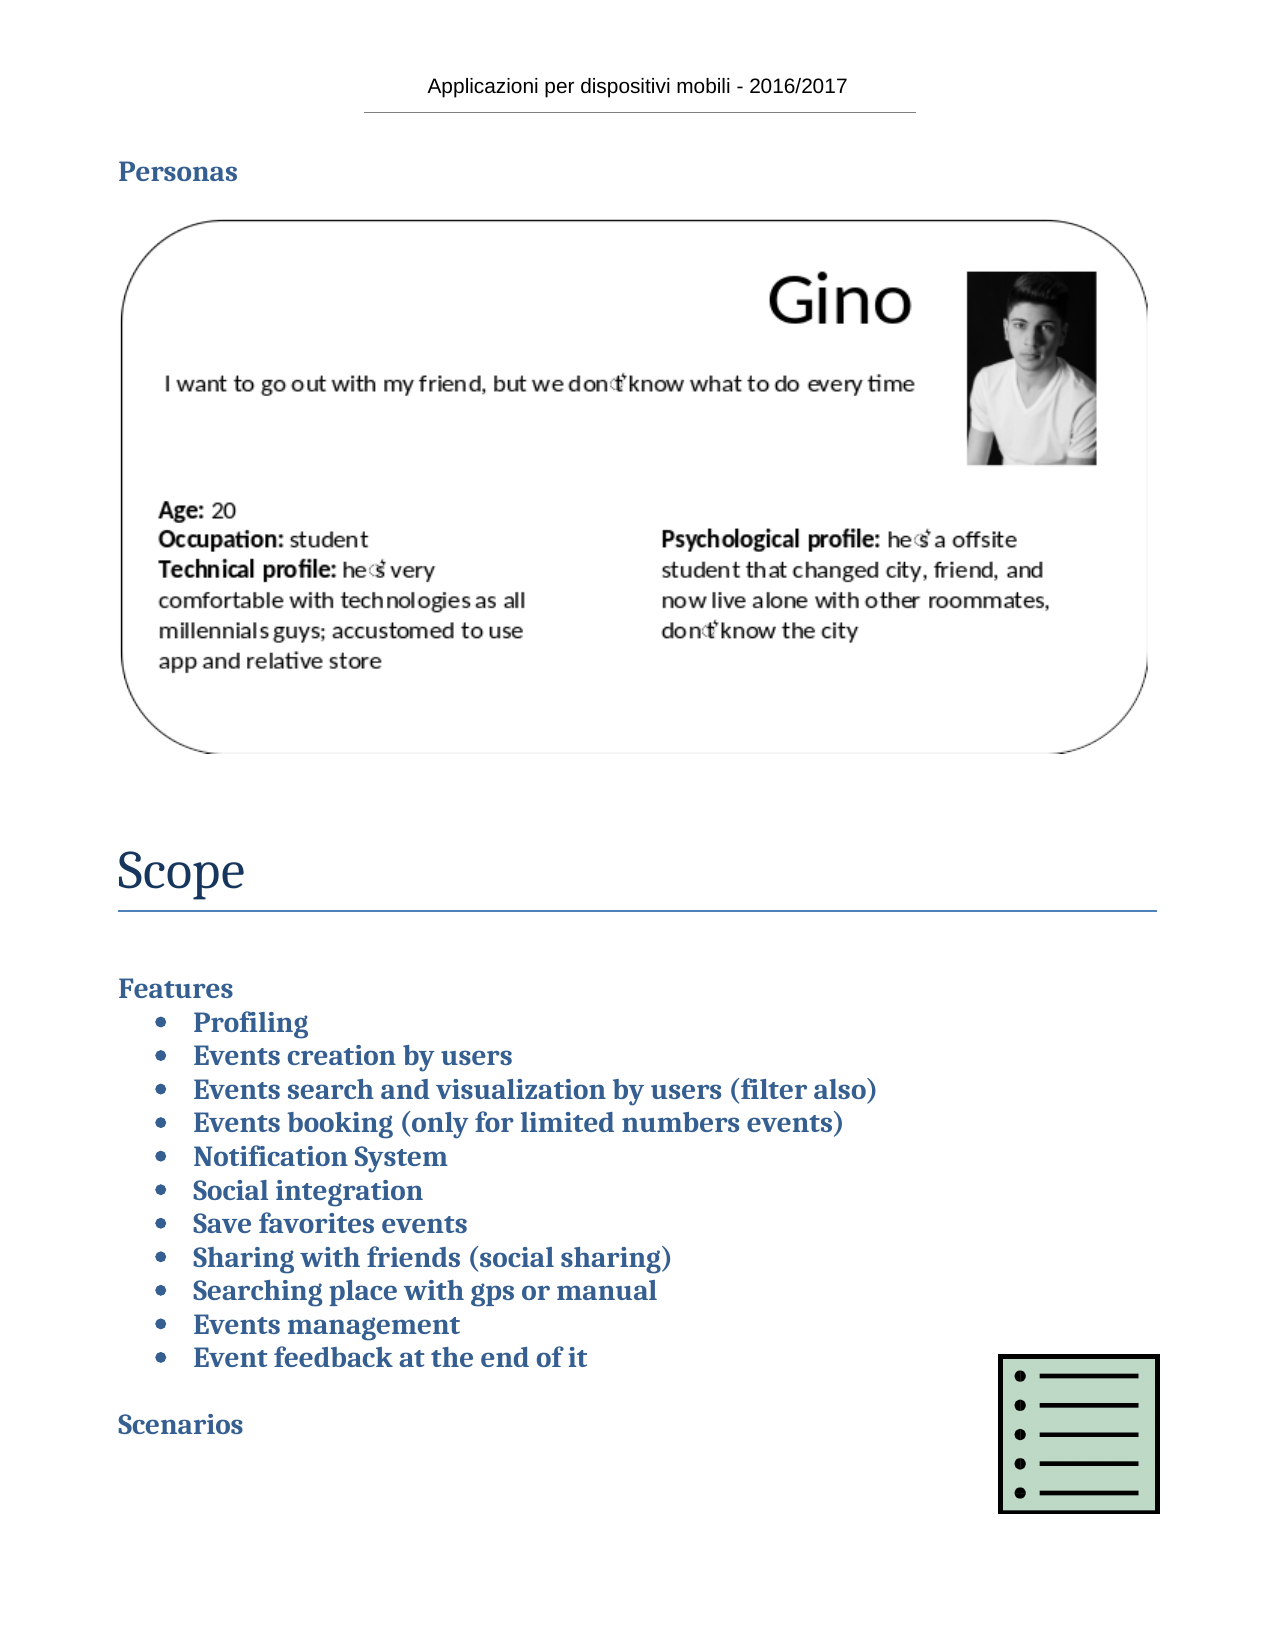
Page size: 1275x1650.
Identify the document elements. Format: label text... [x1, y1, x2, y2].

picture [997, 1353, 1160, 1514]
text Scenarios [118, 1408, 997, 1442]
list Social integration [156, 1174, 1157, 1207]
text Features [118, 972, 1157, 1006]
list Searching place with gps or manual [156, 1274, 1157, 1308]
list Events creation by users [156, 1039, 1157, 1073]
list Events booking (only for limited numbers events) [156, 1107, 1157, 1140]
list Event feedback at the end of it [156, 1341, 1157, 1375]
list Sharing with friends (social sharing) [156, 1241, 1157, 1274]
list Profiling [156, 1006, 1157, 1039]
subtitle Personas [118, 155, 1157, 189]
list Events search and visualization by users (filter also) [156, 1073, 1157, 1107]
title Scope [118, 840, 1157, 910]
list Notification System [156, 1140, 1157, 1174]
list Save favorites events [156, 1207, 1157, 1241]
list Events management [156, 1308, 1157, 1341]
